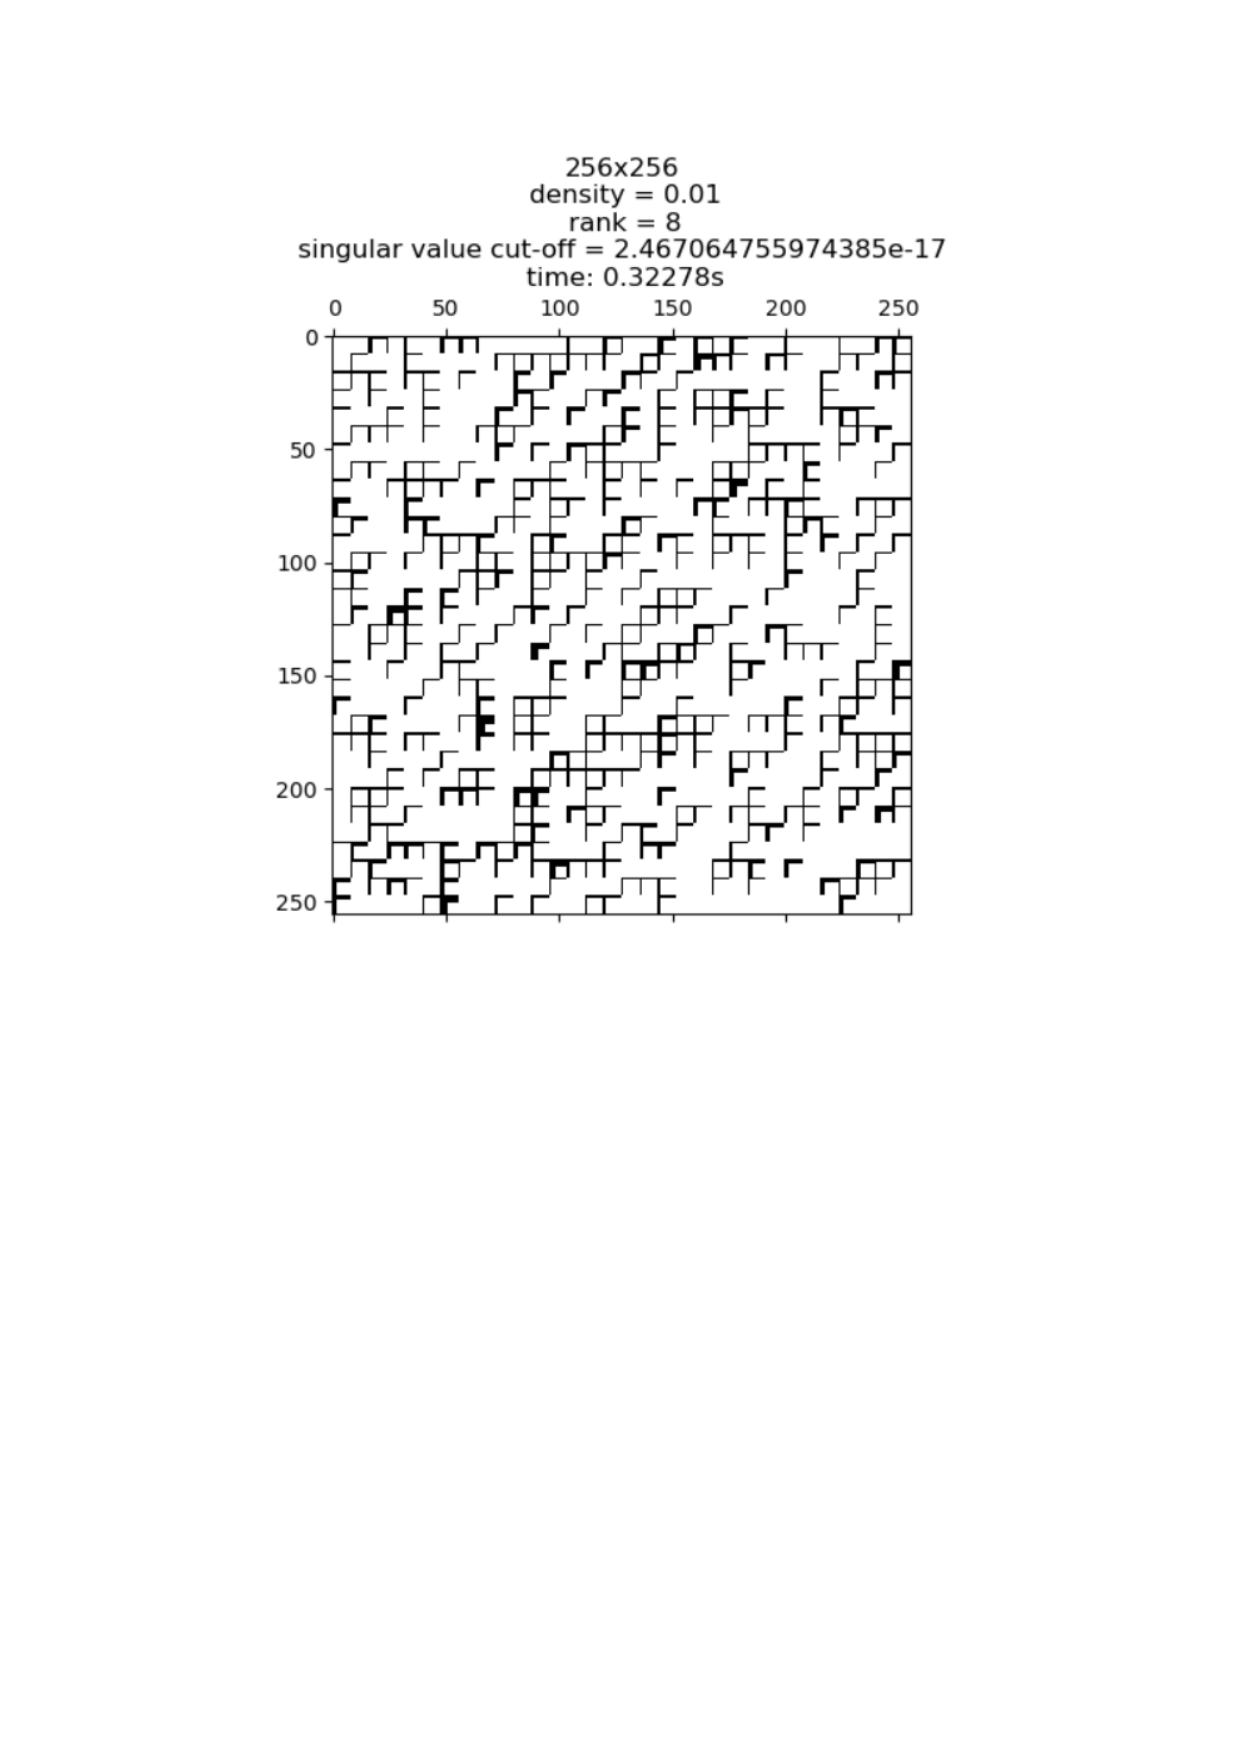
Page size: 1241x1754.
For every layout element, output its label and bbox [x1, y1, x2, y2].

picture [250, 147, 990, 946]
